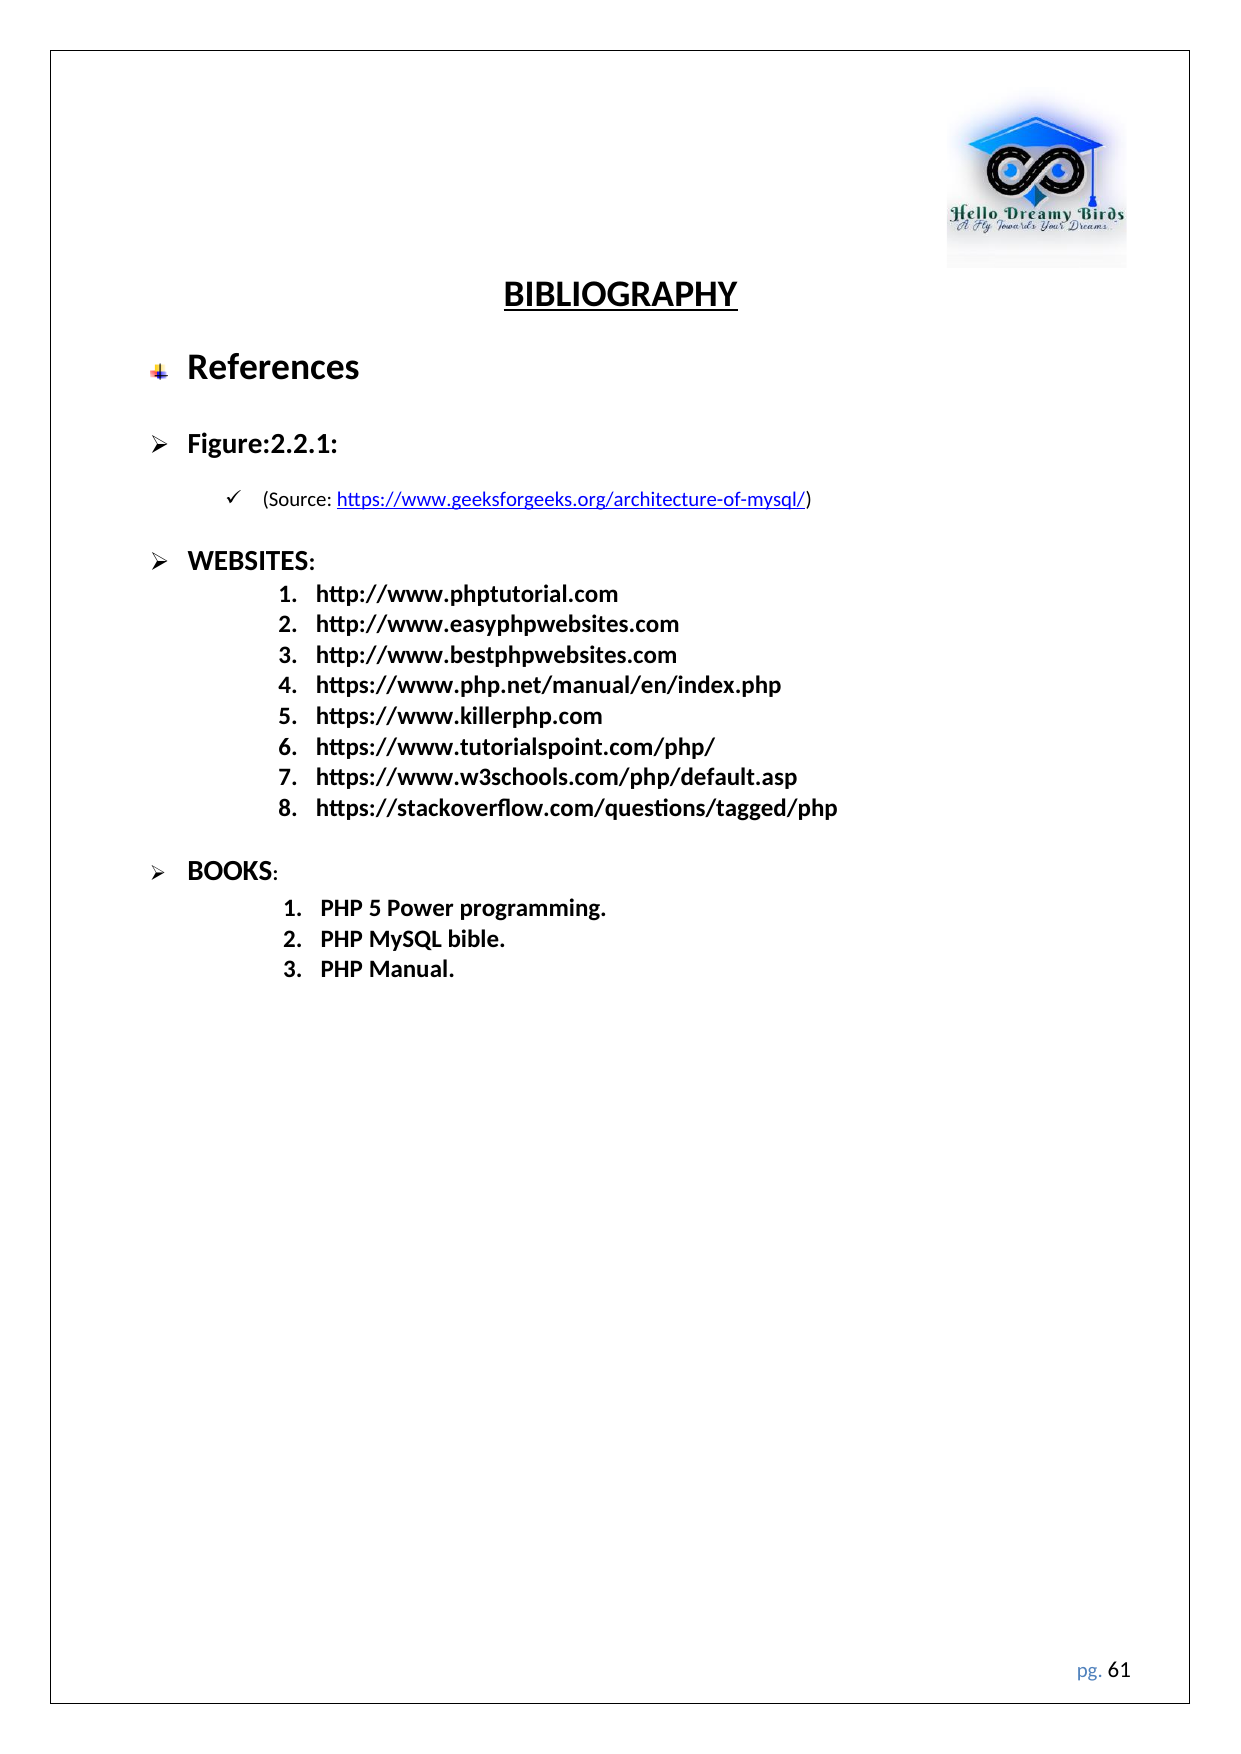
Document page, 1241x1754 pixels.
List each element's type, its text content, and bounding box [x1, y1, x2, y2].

subtitle BIBLIOGRAPHY [158, 270, 1083, 316]
list http://www.phptutorial.com [278, 578, 1173, 608]
list https://stackoverflow.com/questions/tagged/php [278, 792, 1173, 822]
subtitle WEBSITES: [149, 542, 1173, 578]
subtitle https://www.killerphp.com [278, 700, 1173, 731]
subtitle PHP Manual. [283, 954, 1173, 984]
list http://www.easyphpwebsites.com [278, 608, 1173, 639]
subtitle Figure:2.2.1: [149, 426, 1173, 461]
list (Source: https://www.geeksforgeeks.org/architecture-of-mysql/) [225, 486, 1083, 512]
list PHP MySQL bible. [283, 923, 1173, 954]
subtitle https://www.w3schools.com/php/default.asp [278, 761, 1173, 792]
picture [946, 87, 1127, 268]
subtitle PHP 5 Power programming. [283, 893, 1173, 923]
list https://www.php.net/manual/en/index.php [278, 670, 1173, 700]
list http://www.bestphpwebsites.com [278, 639, 1173, 670]
list https://www.tutorialspoint.com/php/ [278, 731, 1173, 761]
subtitle BOOKS: [149, 852, 279, 888]
picture [150, 362, 168, 380]
list References [149, 343, 1173, 389]
